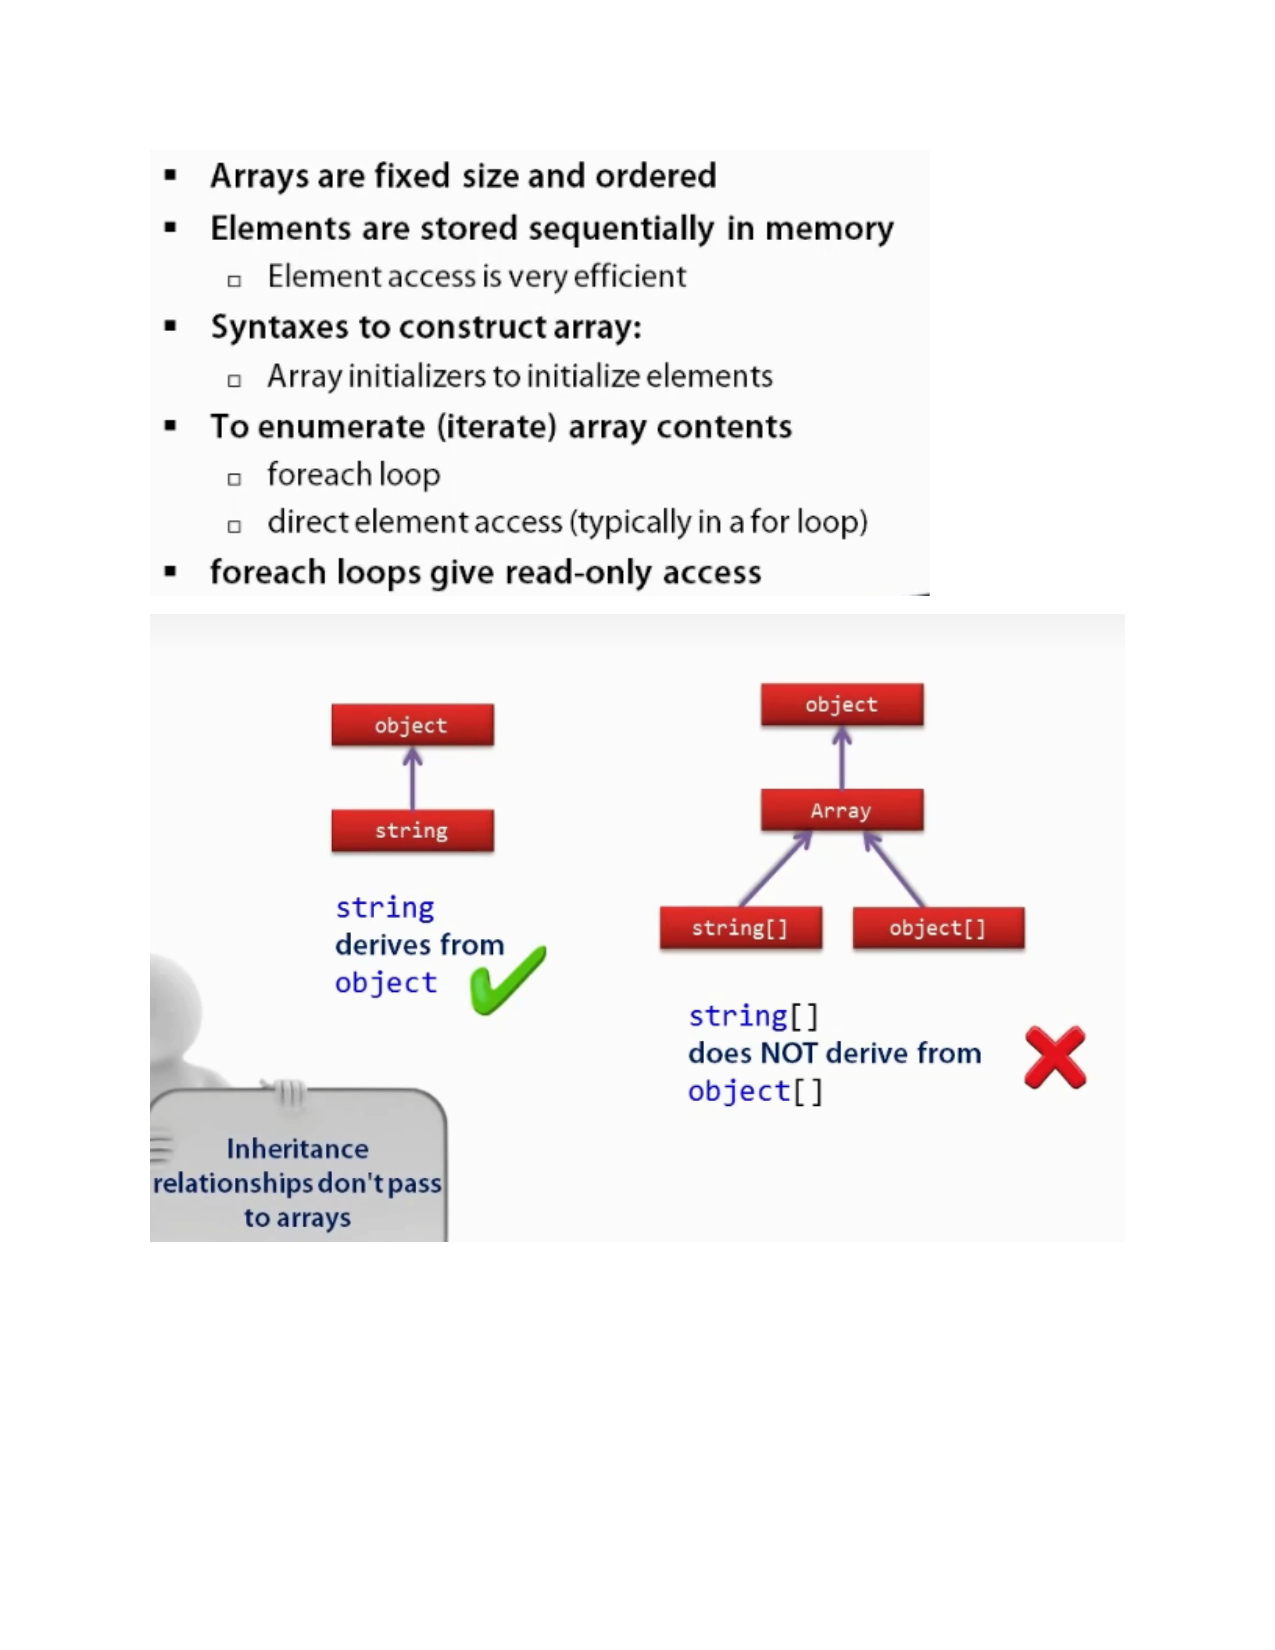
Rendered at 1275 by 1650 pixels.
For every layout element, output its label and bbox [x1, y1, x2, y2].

picture [150, 150, 930, 596]
picture [150, 614, 1125, 1242]
